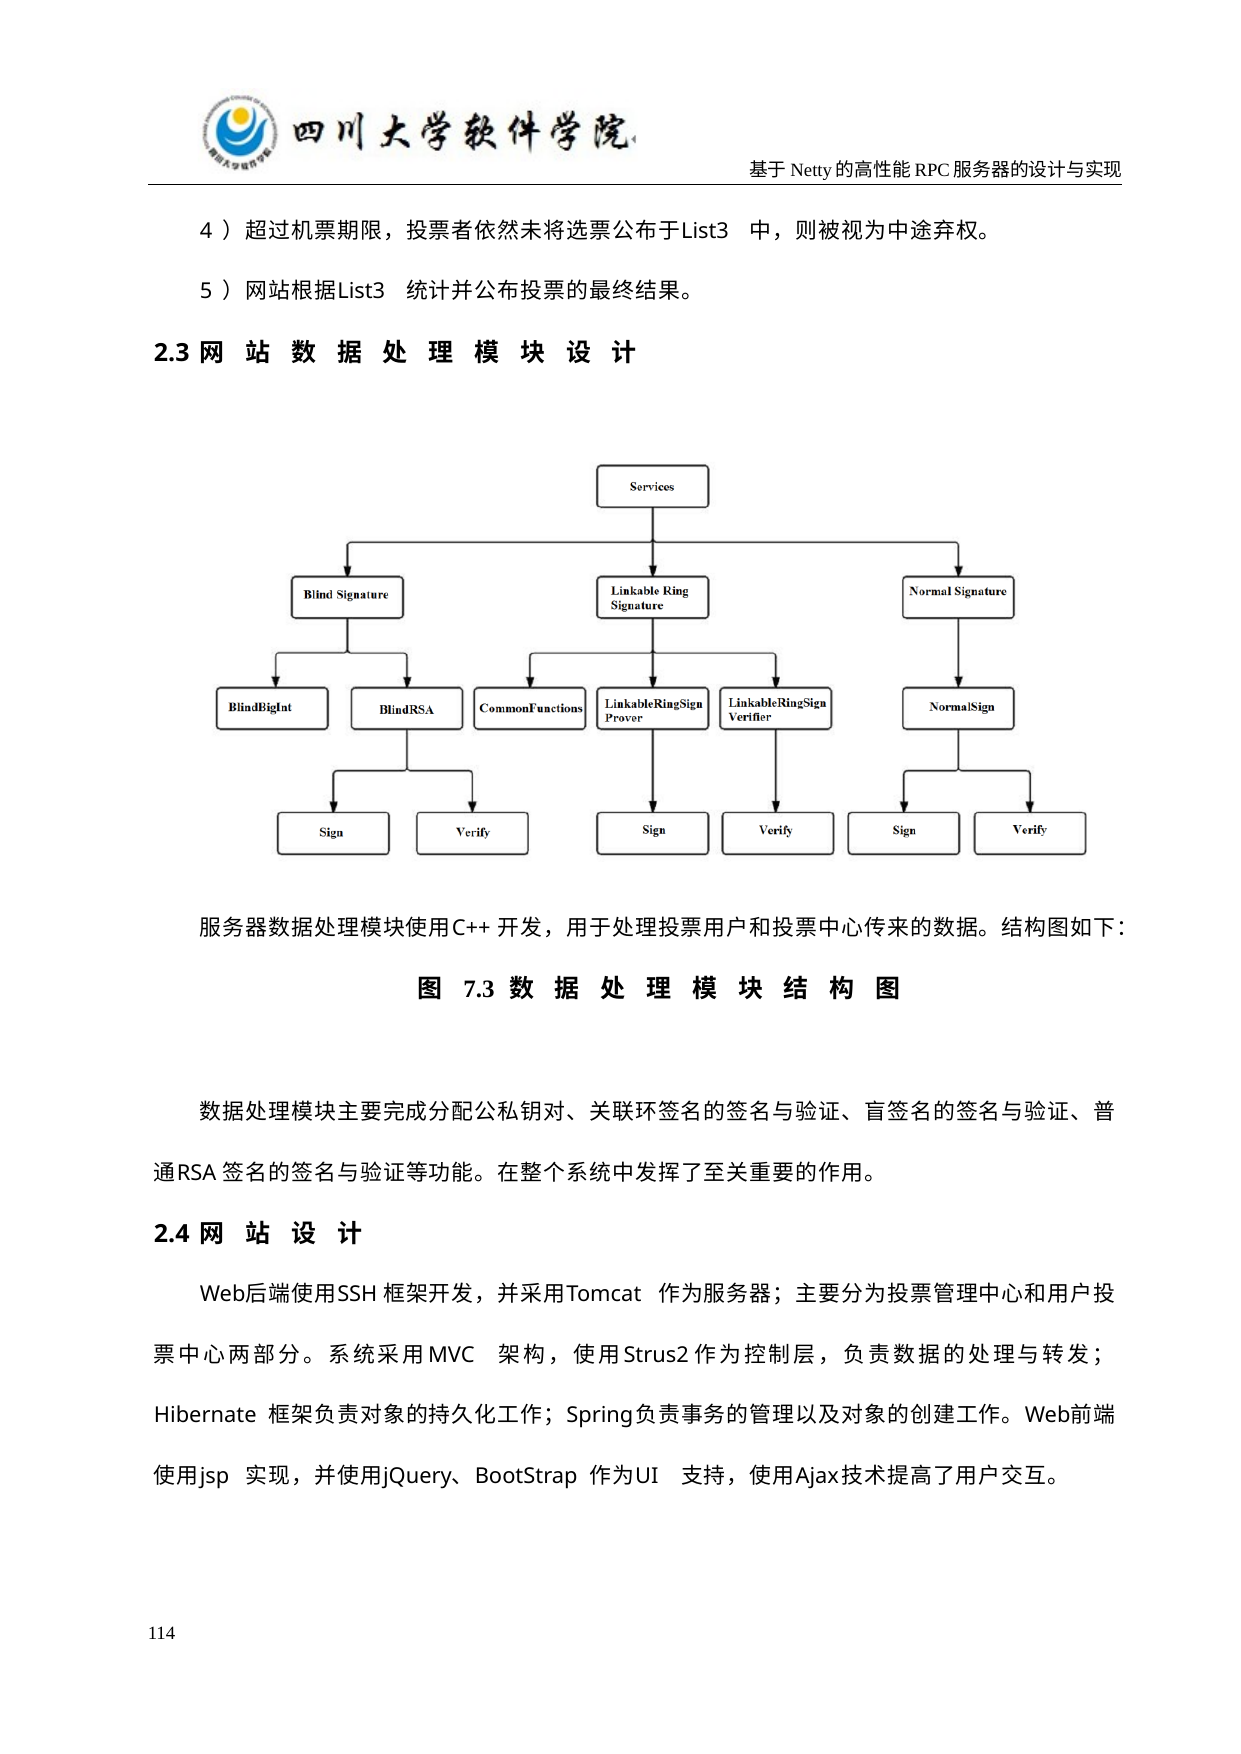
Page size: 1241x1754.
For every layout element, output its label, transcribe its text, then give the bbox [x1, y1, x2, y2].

text Web后端使用SSH框架开发，并采用Tomcat作为服务器；主要分为投票管理中心和用户投票中心两部分。系统采用MVC架构，使用Strus2作为控制层，负责数据的处理与转发；Hibernate框架负责对象的持久化工作；Spring负责事务的管理以及对象的创建工作。Web前端使用jsp实现，并使用jQuery、BootStrap作为UI支持，使用Ajax技术提高了用户交互。 [154, 1262, 1116, 1504]
picture [197, 88, 639, 177]
text 2.3 网站数据处理模块设计 [154, 320, 1116, 380]
text 5）网站根据List3统计并公布投票的最终结果。 [154, 259, 1116, 320]
text 数据处理模块主要完成分配公私钥对、关联环签名的签名与验证、盲签名的签名与验证、普通RSA签名的签名与验证等功能。在整个系统中发挥了至关重要的作用。 [154, 1080, 1116, 1201]
text 2.4 网站设计 [154, 1201, 1116, 1262]
text 4）超过机票期限，投票者依然未将选票公布于List3中，则被视为中途弃权。 [154, 198, 1116, 259]
picture [203, 433, 1111, 880]
text 图7.3 数据处理模块结构图 [154, 956, 1116, 1017]
